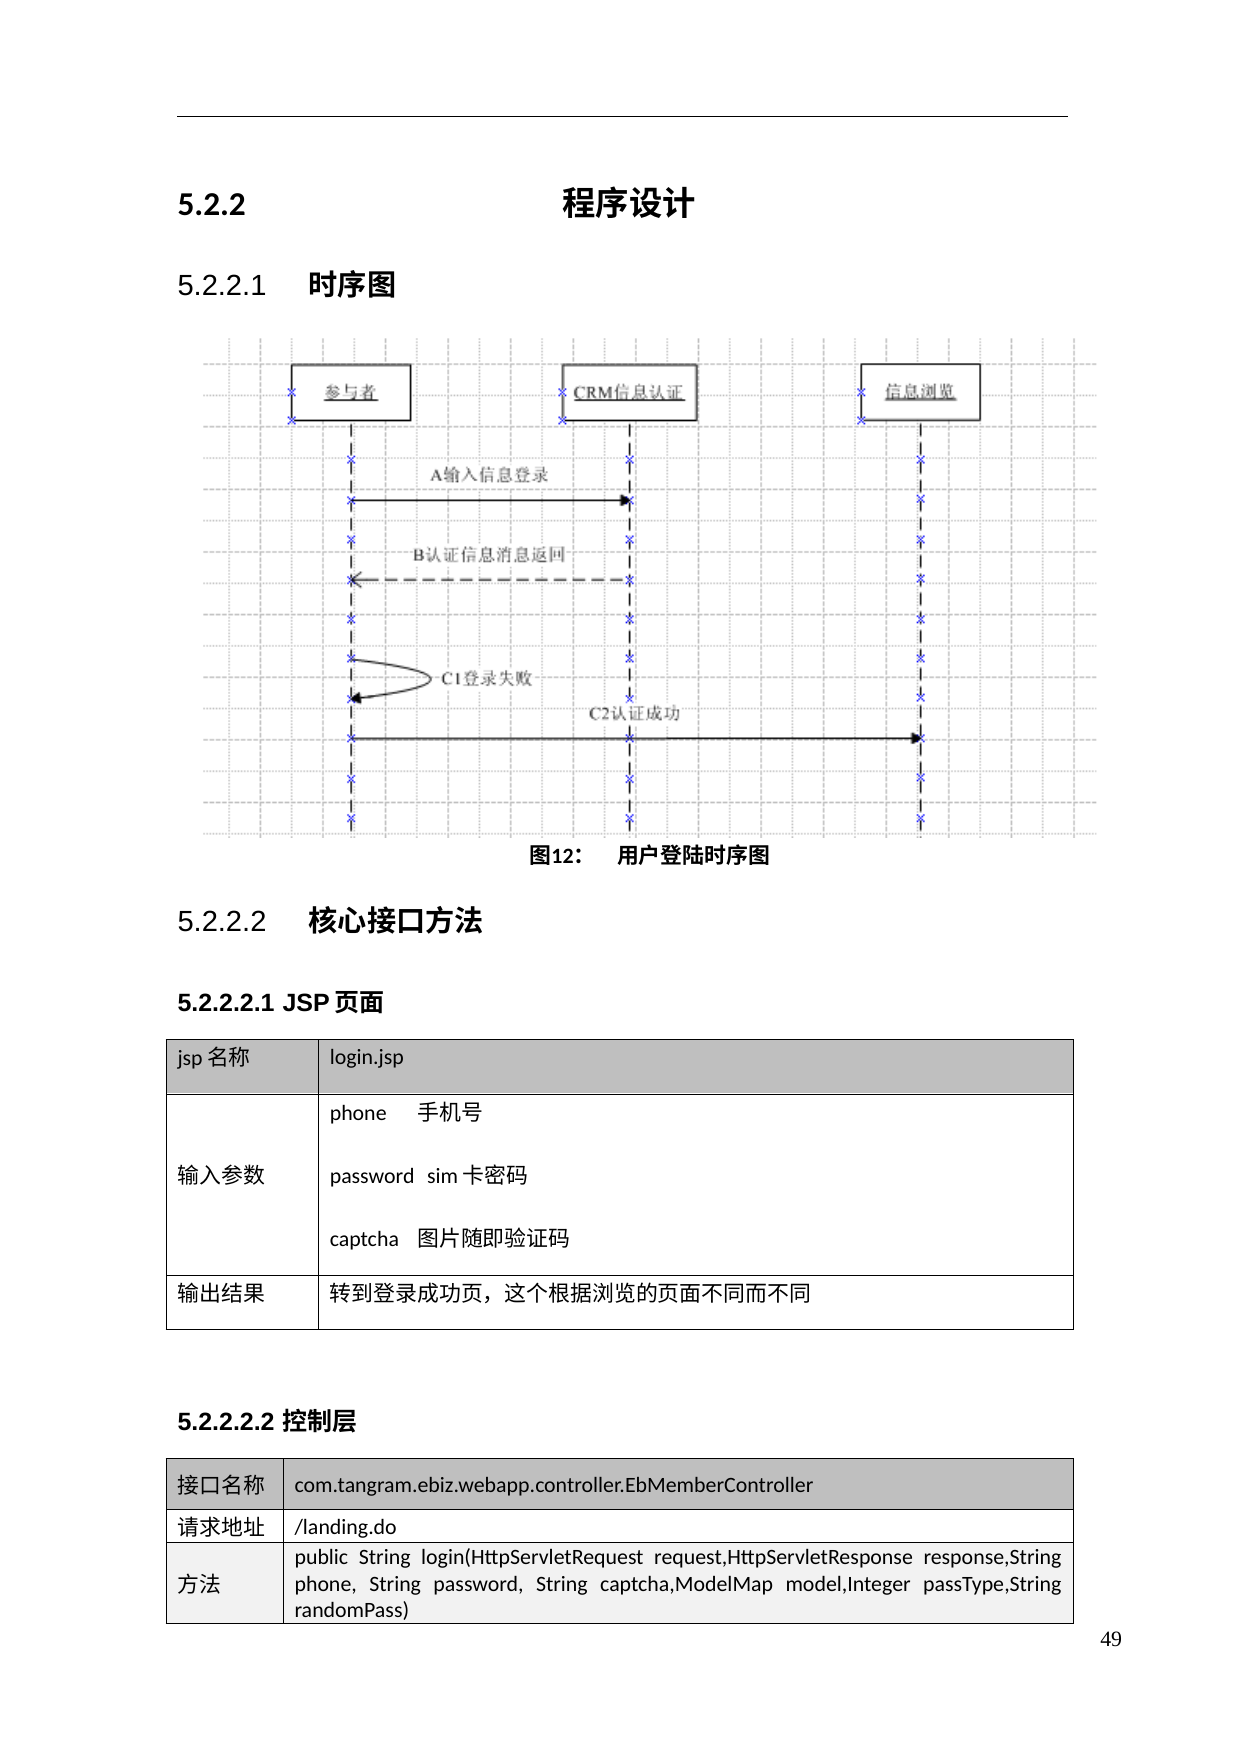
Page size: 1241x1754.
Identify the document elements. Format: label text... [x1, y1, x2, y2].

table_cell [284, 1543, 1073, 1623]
subtitle JSP页面 [177, 982, 1122, 1018]
subtitle 核心接口方法 [177, 898, 1122, 940]
picture [202, 337, 1097, 838]
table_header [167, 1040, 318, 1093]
subtitle 程序设计 [177, 177, 1122, 225]
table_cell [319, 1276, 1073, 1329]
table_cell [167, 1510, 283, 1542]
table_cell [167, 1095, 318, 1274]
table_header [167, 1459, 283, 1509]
subtitle 时序图 [177, 262, 1122, 304]
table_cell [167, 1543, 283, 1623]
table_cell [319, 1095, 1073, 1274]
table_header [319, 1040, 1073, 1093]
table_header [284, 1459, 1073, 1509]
text 用户登陆时序图 [177, 838, 1122, 869]
subtitle 控制层 [177, 1401, 1122, 1437]
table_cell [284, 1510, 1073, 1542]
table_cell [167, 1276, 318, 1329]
